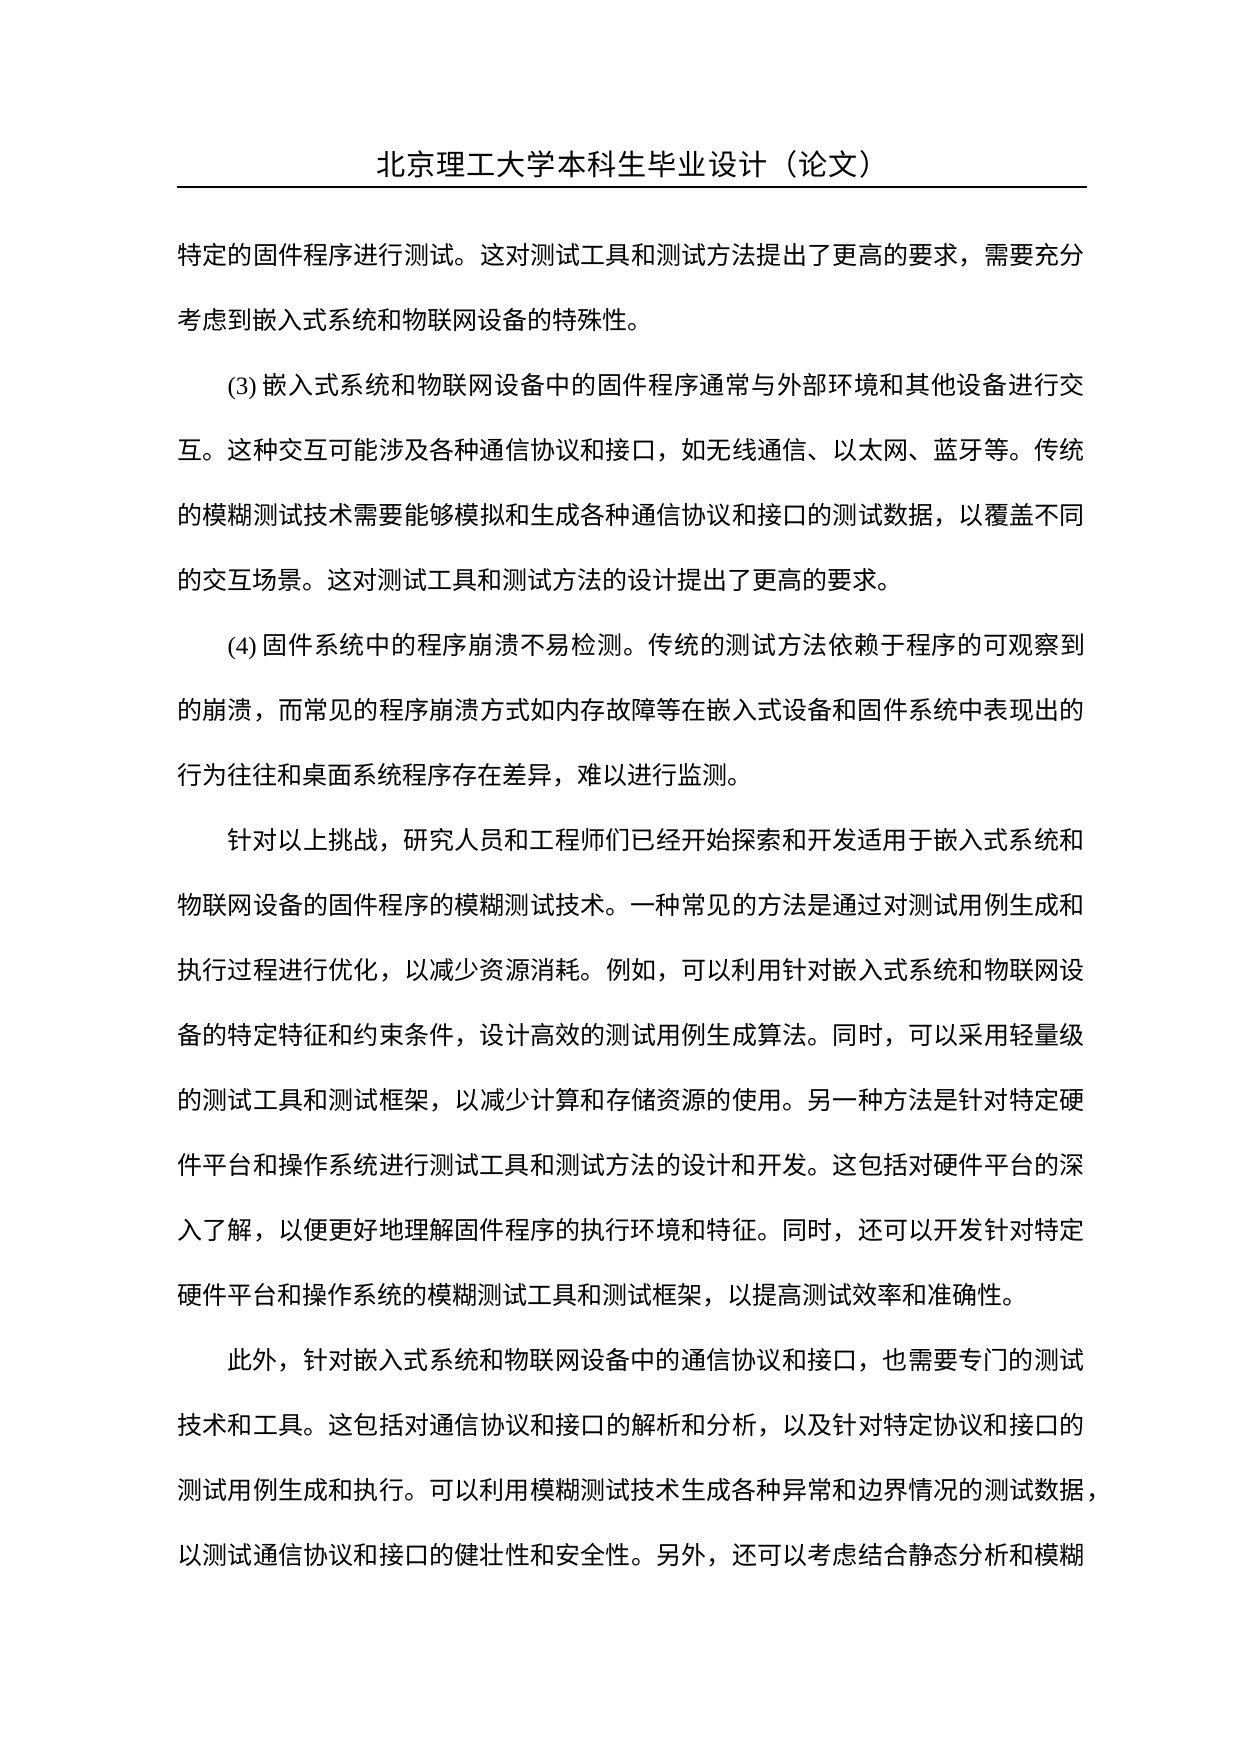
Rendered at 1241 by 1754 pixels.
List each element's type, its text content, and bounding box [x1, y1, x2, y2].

list 固件系统中的程序崩溃不易检测。传统的测试方法依赖于程序的可观察到的崩溃，而常见的程序崩溃方式如内存故障等在嵌入式设备和固件系统中表现出的行为往往和桌面系统程序存在差异，难以进行监测。 [177, 611, 1087, 806]
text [177, 1326, 1087, 1586]
list 嵌入式系统和物联网设备中的固件程序通常与外部环境和其他设备进行交互。这种交互可能涉及各种通信协议和接口，如无线通信、以太网、蓝牙等。传统的模糊测试技术需要能够模拟和生成各种通信协议和接口的测试数据，以覆盖不同的交互场景。这对测试工具和测试方法的设计提出了更高的要求。 [177, 351, 1087, 611]
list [177, 221, 1087, 351]
text 针对以上挑战，研究人员和工程师们已经开始探索和开发适用于嵌入式系统和物联网设备的固件程序的模糊测试技术。一种常见的方法是通过对测试用例生成和执行过程进行优化，以减少资源消耗。例如，可以利用针对嵌入式系统和物联网设备的特定特征和约束条件，设计高效的测试用例生成算法。同时，可以采用轻量级的测试工具和测试框架，以减少计算和存储资源的使用。另一种方法是针对特定硬件平台和操作系统进行测试工具和测试方法的设计和开发。这包括对硬件平台的深入了解，以便更好地理解固件程序的执行环境和特征。同时，还可以开发针对特定硬件平台和操作系统的模糊测试工具和测试框架，以提高测试效率和准确性。 [177, 806, 1087, 1326]
